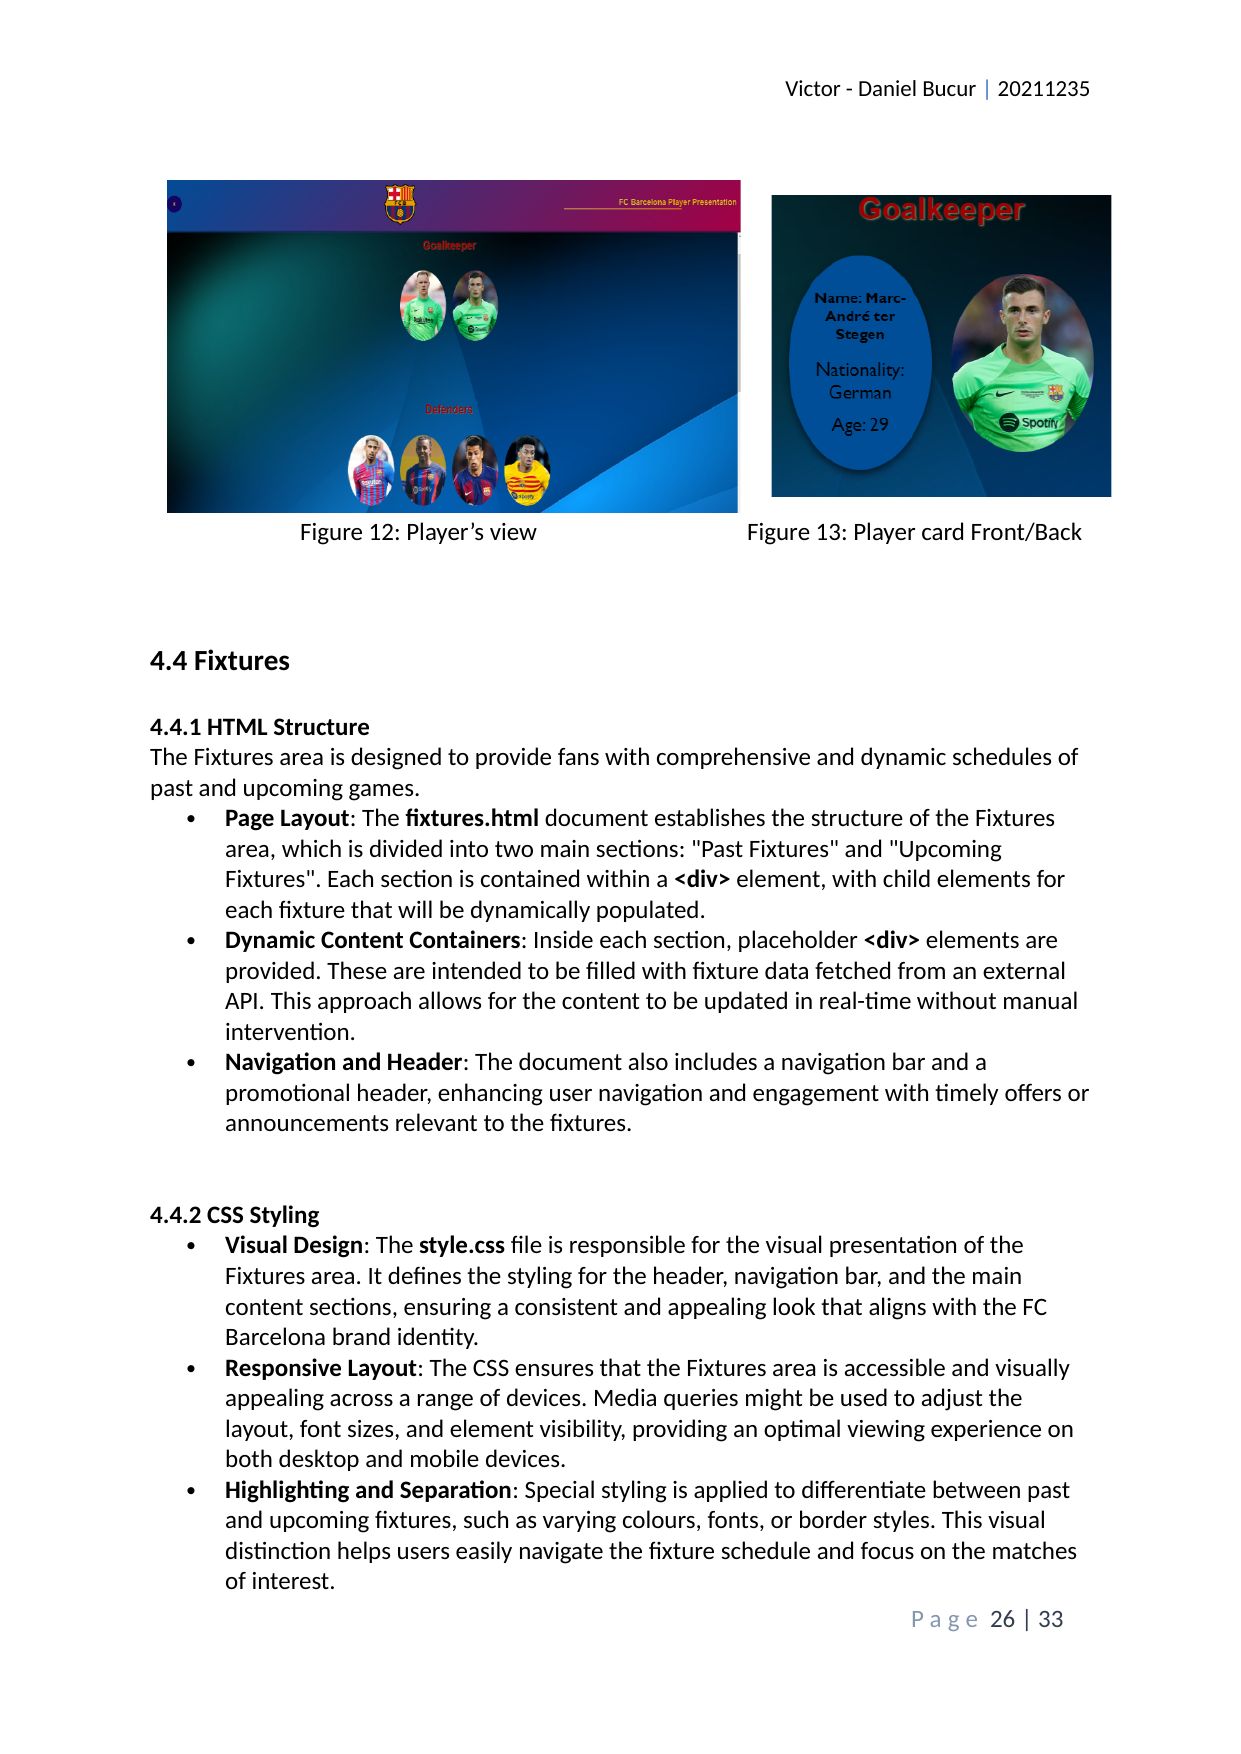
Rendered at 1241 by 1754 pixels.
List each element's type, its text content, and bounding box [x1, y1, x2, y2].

list Responsive Layout: The CSS ensures that the Fixtures area is accessible and visually appealing across a range of devices. Media queries might be used to adjust the layout, font sizes, and element visibility, providing an optimal viewing experience on both desktop and mobile devices. [187, 1352, 1090, 1474]
list Navigation and Header: The document also includes a navigation bar and a promotional header, enhancing user navigation and engagement with timely offers or announcements relevant to the fixtures. [187, 1046, 1090, 1138]
list Visual Design: The style.css file is responsible for the visual presentation of the Fixtures area. It defines the styling for the header, navigation bar, and the main content sections, ensuring a consistent and appealing look that aligns with the FC Barcelona brand identity. [187, 1229, 1090, 1352]
picture [165, 180, 740, 512]
text The Fixtures area is designed to provide fans with comprehensive and dynamic schedules of past and upcoming games. [150, 741, 1090, 802]
picture [770, 195, 1112, 496]
text 4.4.1 HTML Structure [150, 711, 1090, 741]
list Page Layout: The fixtures.html document establishes the structure of the Fixtures area, which is divided into two main sections: "Past Fixtures" and "Upcoming Fixtures". Each section is contained within a <div> element, with child elements for each fixture that will be dynamically populated. [187, 802, 1090, 924]
list Highlighting and Separation: Special styling is applied to differentiate between past and upcoming fixtures, such as varying colours, fonts, or border styles. This visual distinction helps users easily navigate the fixture schedule and focus on the matches of interest. [187, 1474, 1090, 1596]
subtitle 4.4 Fixtures [150, 642, 1090, 678]
list Dynamic Content Containers: Inside each section, placeholder <div> elements are provided. These are intended to be filled with fixture data fetched from an external API. This approach allows for the content to be updated in real-time without manual intervention. [187, 924, 1090, 1046]
text 4.4.2 CSS Styling [150, 1199, 1090, 1229]
